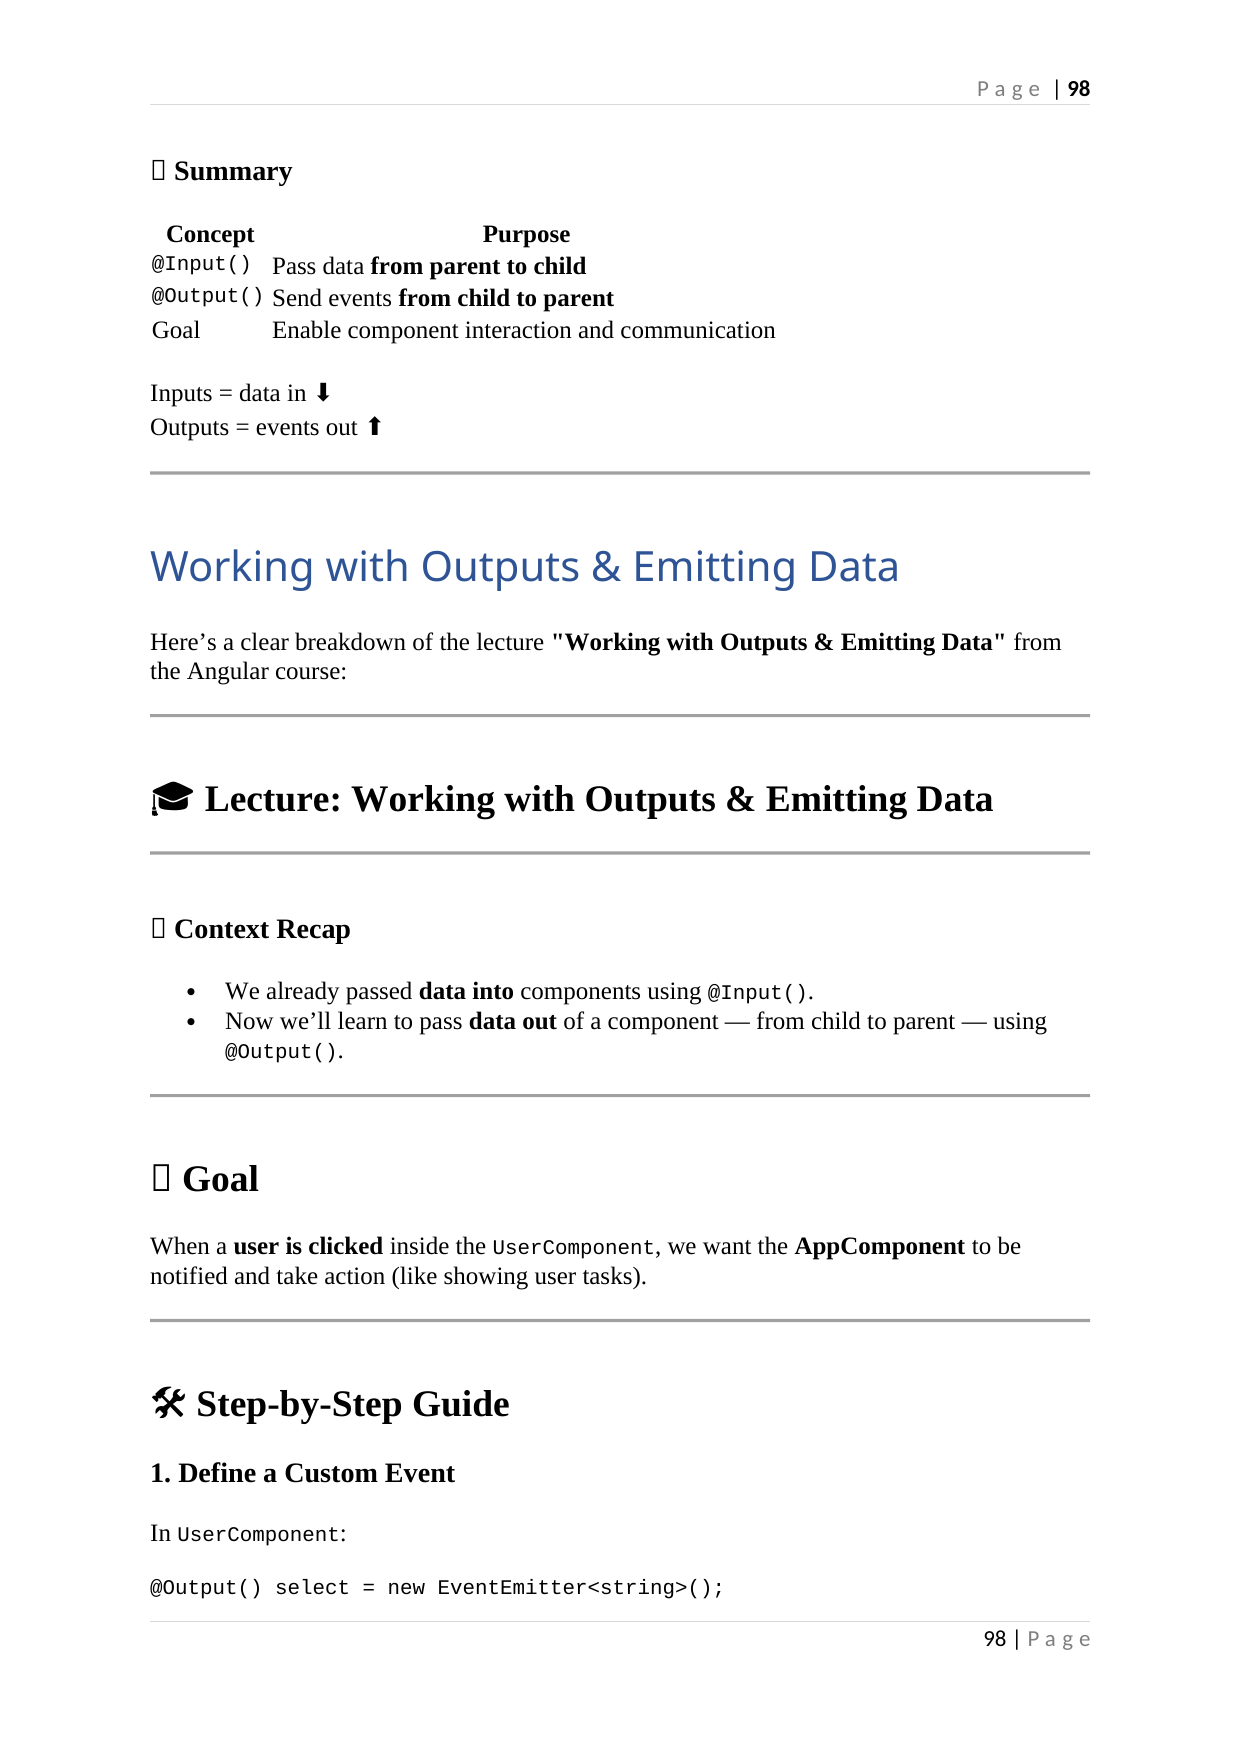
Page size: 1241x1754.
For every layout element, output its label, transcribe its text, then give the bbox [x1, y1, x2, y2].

text 🎓 Lecture: Working with Outputs & Emitting Data [150, 771, 1090, 822]
text @Output() select = new EventEmitter<string>(); [150, 1577, 1090, 1600]
table_header Concept [150, 218, 270, 249]
list We already passed data into components using @Input(). [187, 976, 1090, 1006]
text Here’s a clear breakdown of the lecture "Working with Outputs & Emitting Data" from the Angular course: [150, 627, 1090, 685]
table_cell Send events from child to parent [270, 281, 782, 313]
list Now we’ll learn to pass data out of a component — from child to parent — using @Output(). [187, 1006, 1090, 1065]
text 🎯 Goal [150, 1151, 1090, 1202]
text 🧠 Summary [150, 150, 1090, 188]
table_cell Enable component interaction and communication [270, 313, 782, 345]
text 🔁 Context Recap [150, 909, 1090, 947]
text When a user is clicked inside the UserComponent, we want the AppComponent to be notified and take action (like showing user tasks). [150, 1231, 1090, 1290]
text 🛠️ Step-by-Step Guide [150, 1376, 1090, 1427]
table_header Purpose [270, 218, 782, 249]
table_cell Pass data from parent to child [270, 249, 782, 281]
table_cell @Output() [150, 281, 270, 313]
subtitle Working with Outputs & Emitting Data [150, 537, 1090, 594]
text 1. Define a Custom Event [150, 1456, 1090, 1489]
text In UserComponent: [150, 1518, 1090, 1547]
table_cell Goal [150, 313, 270, 345]
table_cell @Input() [150, 249, 270, 281]
text Inputs = data in ⬇️ Outputs = events out ⬆️ [150, 374, 1090, 442]
